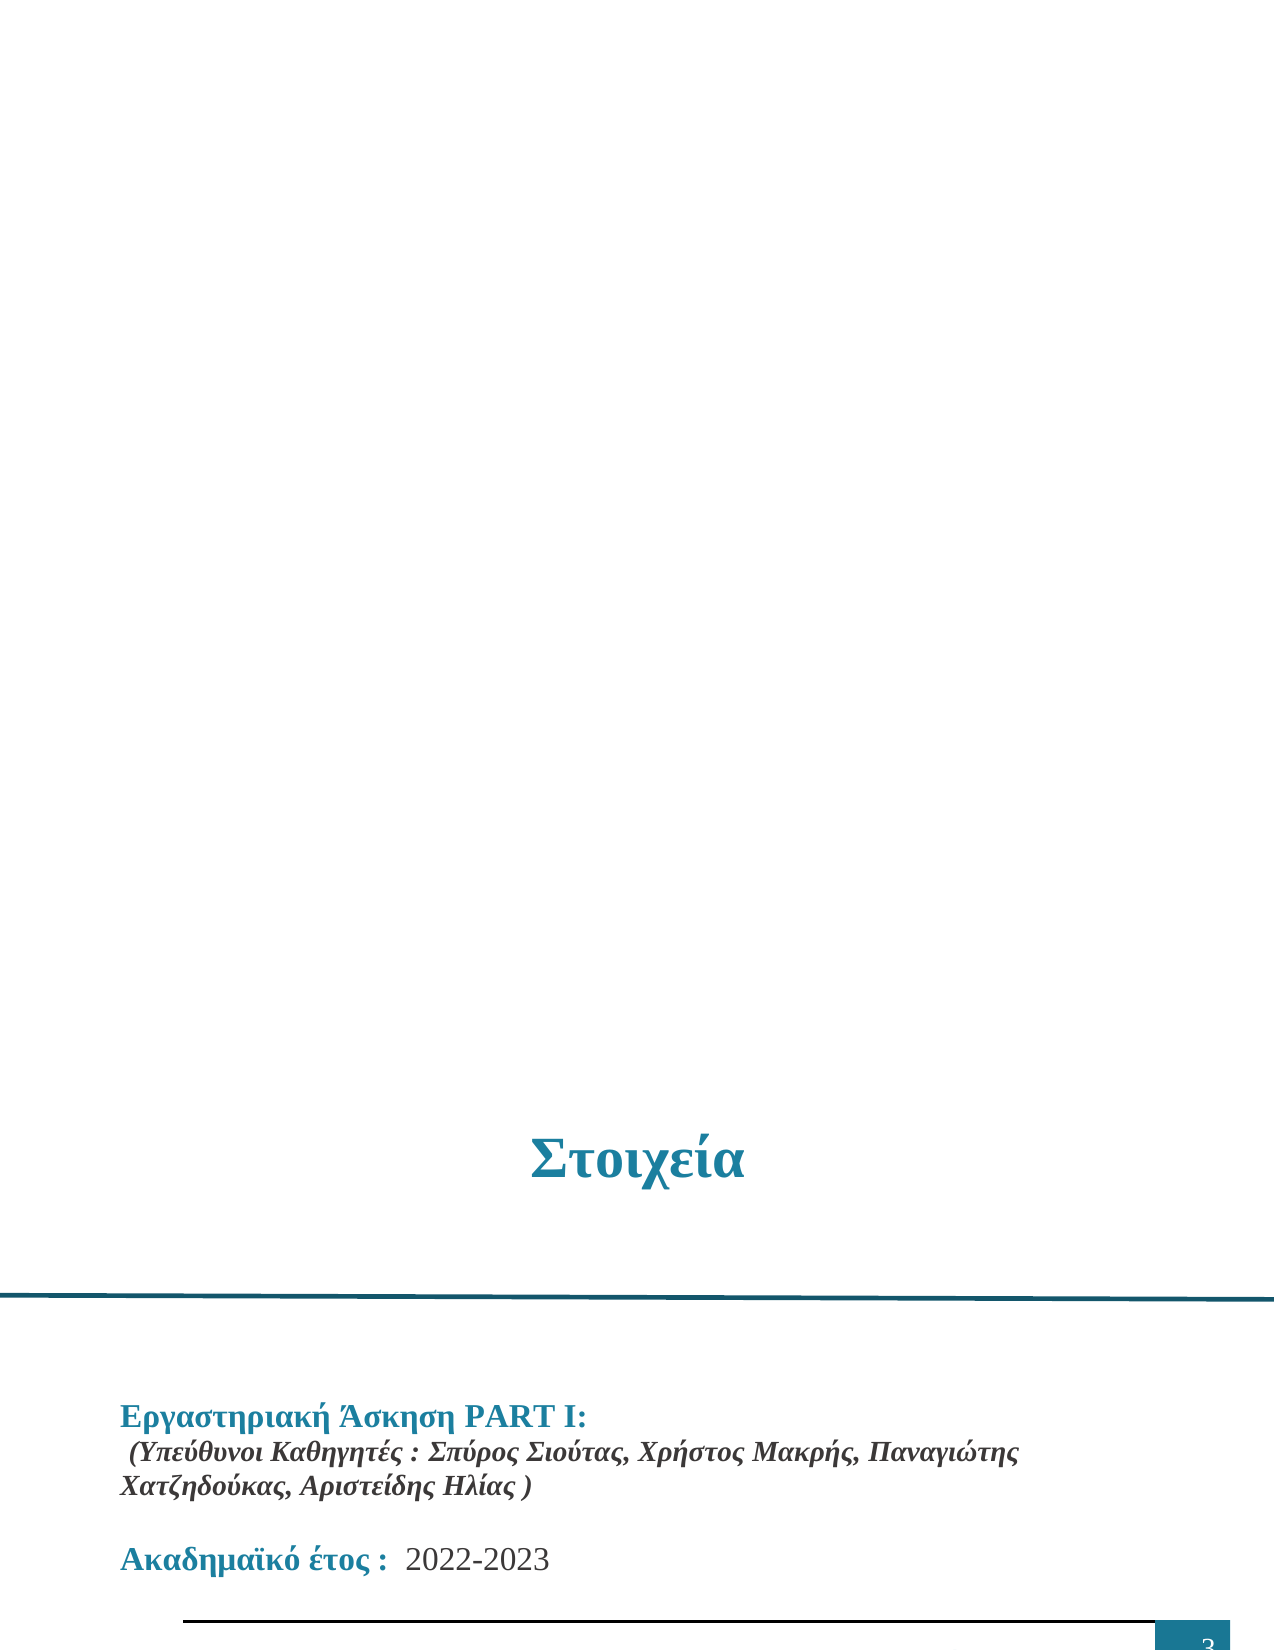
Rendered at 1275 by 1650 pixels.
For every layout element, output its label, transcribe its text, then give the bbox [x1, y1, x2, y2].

text (Υπεύθυνοι Καθηγητές : Σπύρος Σιούτας, Χρήστος Μακρής, Παναγιώτης Χατζηδούκας, Αριστείδης Ηλίας ) [120, 1434, 1155, 1501]
text Στοιχεία [120, 1123, 1155, 1190]
text Ακαδημαϊκό έτος : 2022-2023 [120, 1539, 1155, 1578]
text Εργαστηριακή Άσκηση PART I: [120, 1396, 1155, 1434]
